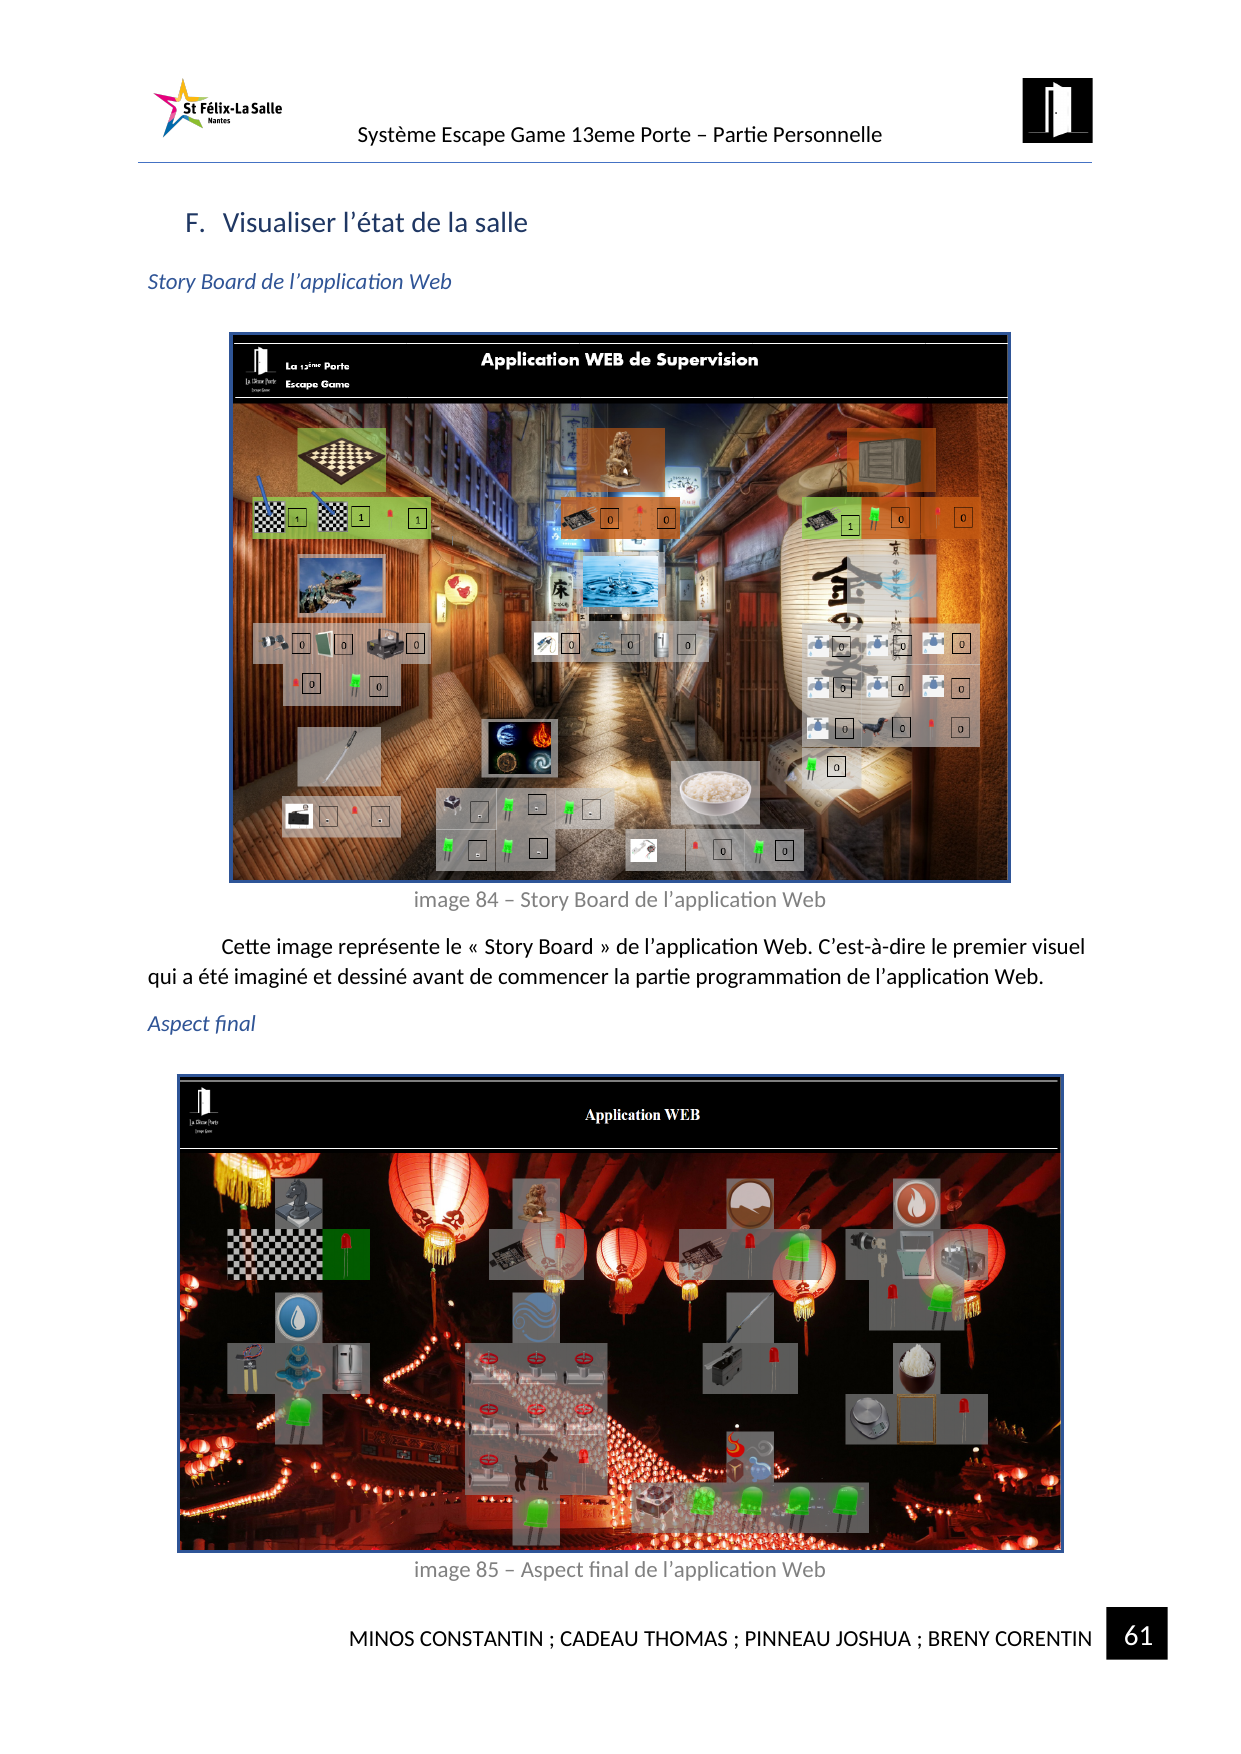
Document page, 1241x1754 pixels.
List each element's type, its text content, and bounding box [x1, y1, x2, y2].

picture [180, 1077, 1061, 1550]
picture [1022, 78, 1093, 143]
subtitle Story Board de l’application Web [148, 267, 1092, 329]
picture [147, 73, 290, 142]
subtitle Visualiser l’état de la salle [185, 204, 1092, 239]
picture [233, 335, 1008, 880]
subtitle Aspect final [148, 1009, 1092, 1071]
text Cette image représente le « Story Board » de l’application Web. C’est-à-dire le premier visuel qui a été imaginé et dessiné avant de commencer la partie programmation de l’application Web. [148, 932, 1092, 990]
